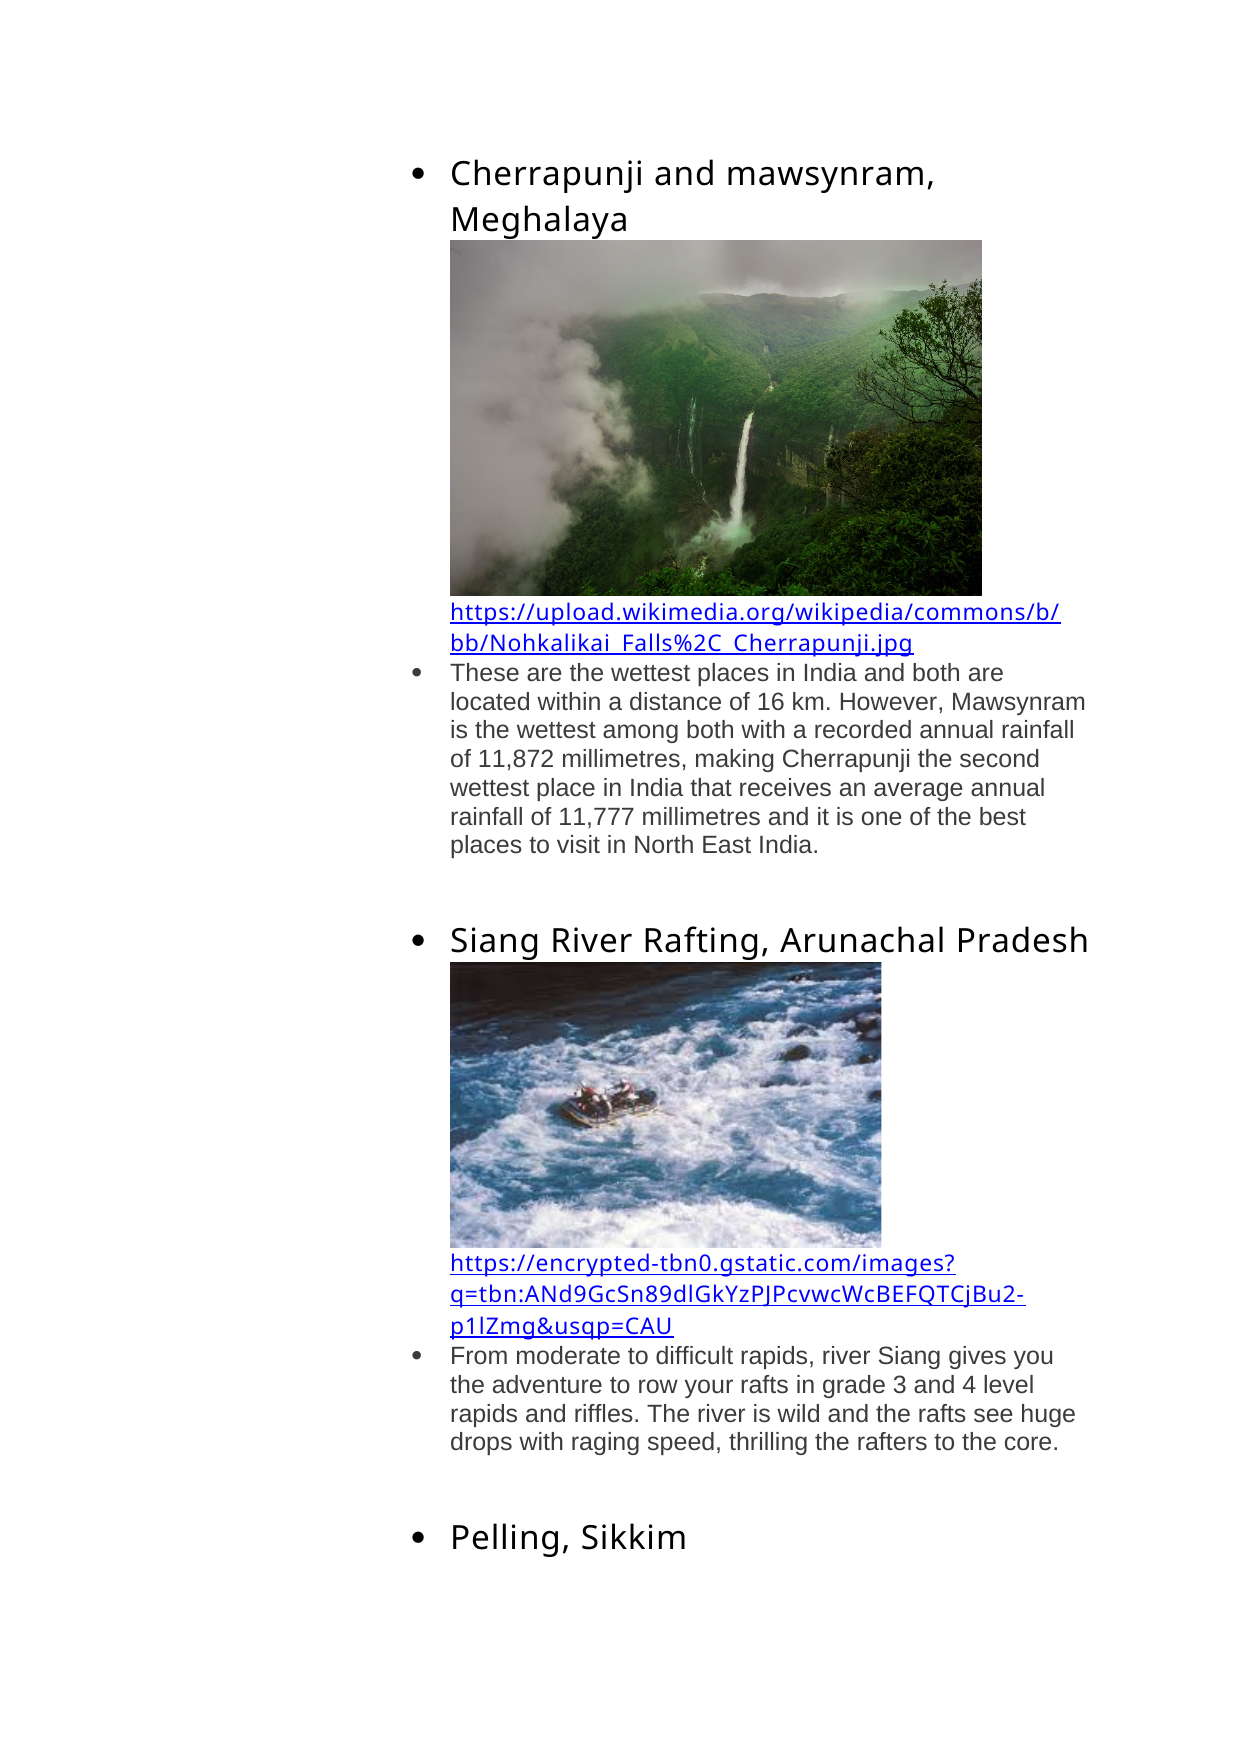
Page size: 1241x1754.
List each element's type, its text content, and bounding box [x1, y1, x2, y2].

list https://upload.wikimedia.org/wikipedia/commons/b/bb/Nohkalikai_Falls%2C_Cherrapunji.jpg [450, 595, 1090, 658]
picture [450, 962, 882, 1248]
list These are the wettest places in India and both are located within a distance of 16 km. However, Mawsynram is the wettest among both with a recorded annual rainfall of 11,872 millimetres, making Cherrapunji the second wettest place in India that receives an average annual rainfall of 11,777 millimetres and it is one of the best places to visit in North East India. [412, 658, 1090, 859]
picture [450, 240, 982, 596]
list Siang River Rafting, Arunachal Pradesh [412, 917, 1090, 962]
list From moderate to difficult rapids, river Siang gives you the adventure to row your rafts in grade 3 and 4 level rapids and riffles. The river is wild and the rafts see huge drops with raging speed, thrilling the rafters to the core. [412, 1341, 1090, 1456]
list https://encrypted-tbn0.gstatic.com/images?q=tbn:ANd9GcSn89dlGkYzPJPcvwcWcBEFQTCjBu2-p1lZmg&usqp=CAU [450, 1247, 1090, 1341]
list Cherrapunji and mawsynram, Meghalaya [412, 150, 1090, 241]
list Pelling, Sikkim [412, 1513, 1090, 1559]
